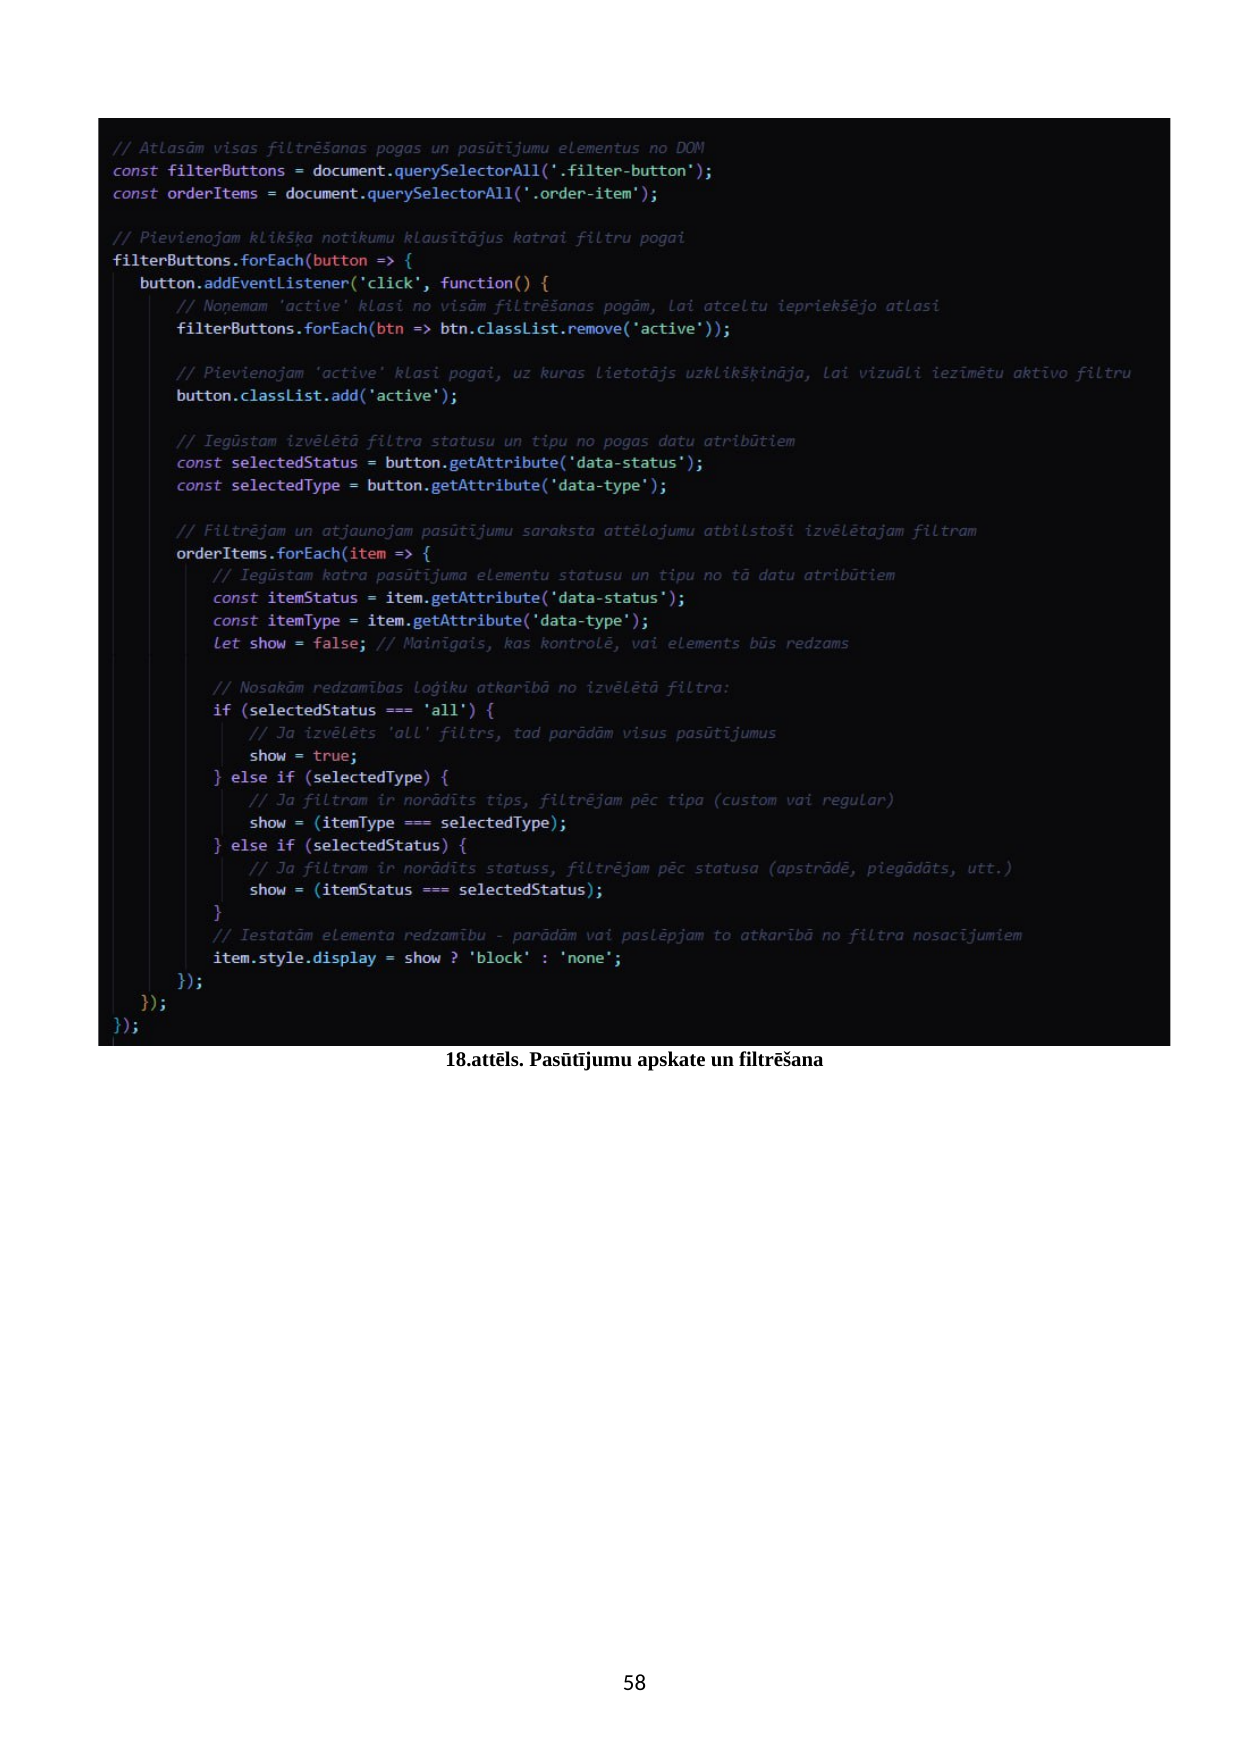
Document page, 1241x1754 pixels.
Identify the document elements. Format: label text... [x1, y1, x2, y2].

text 18.attēls. Pasūtījumu apskate un filtrēšana [147, 1046, 1122, 1071]
picture [98, 118, 1171, 1046]
